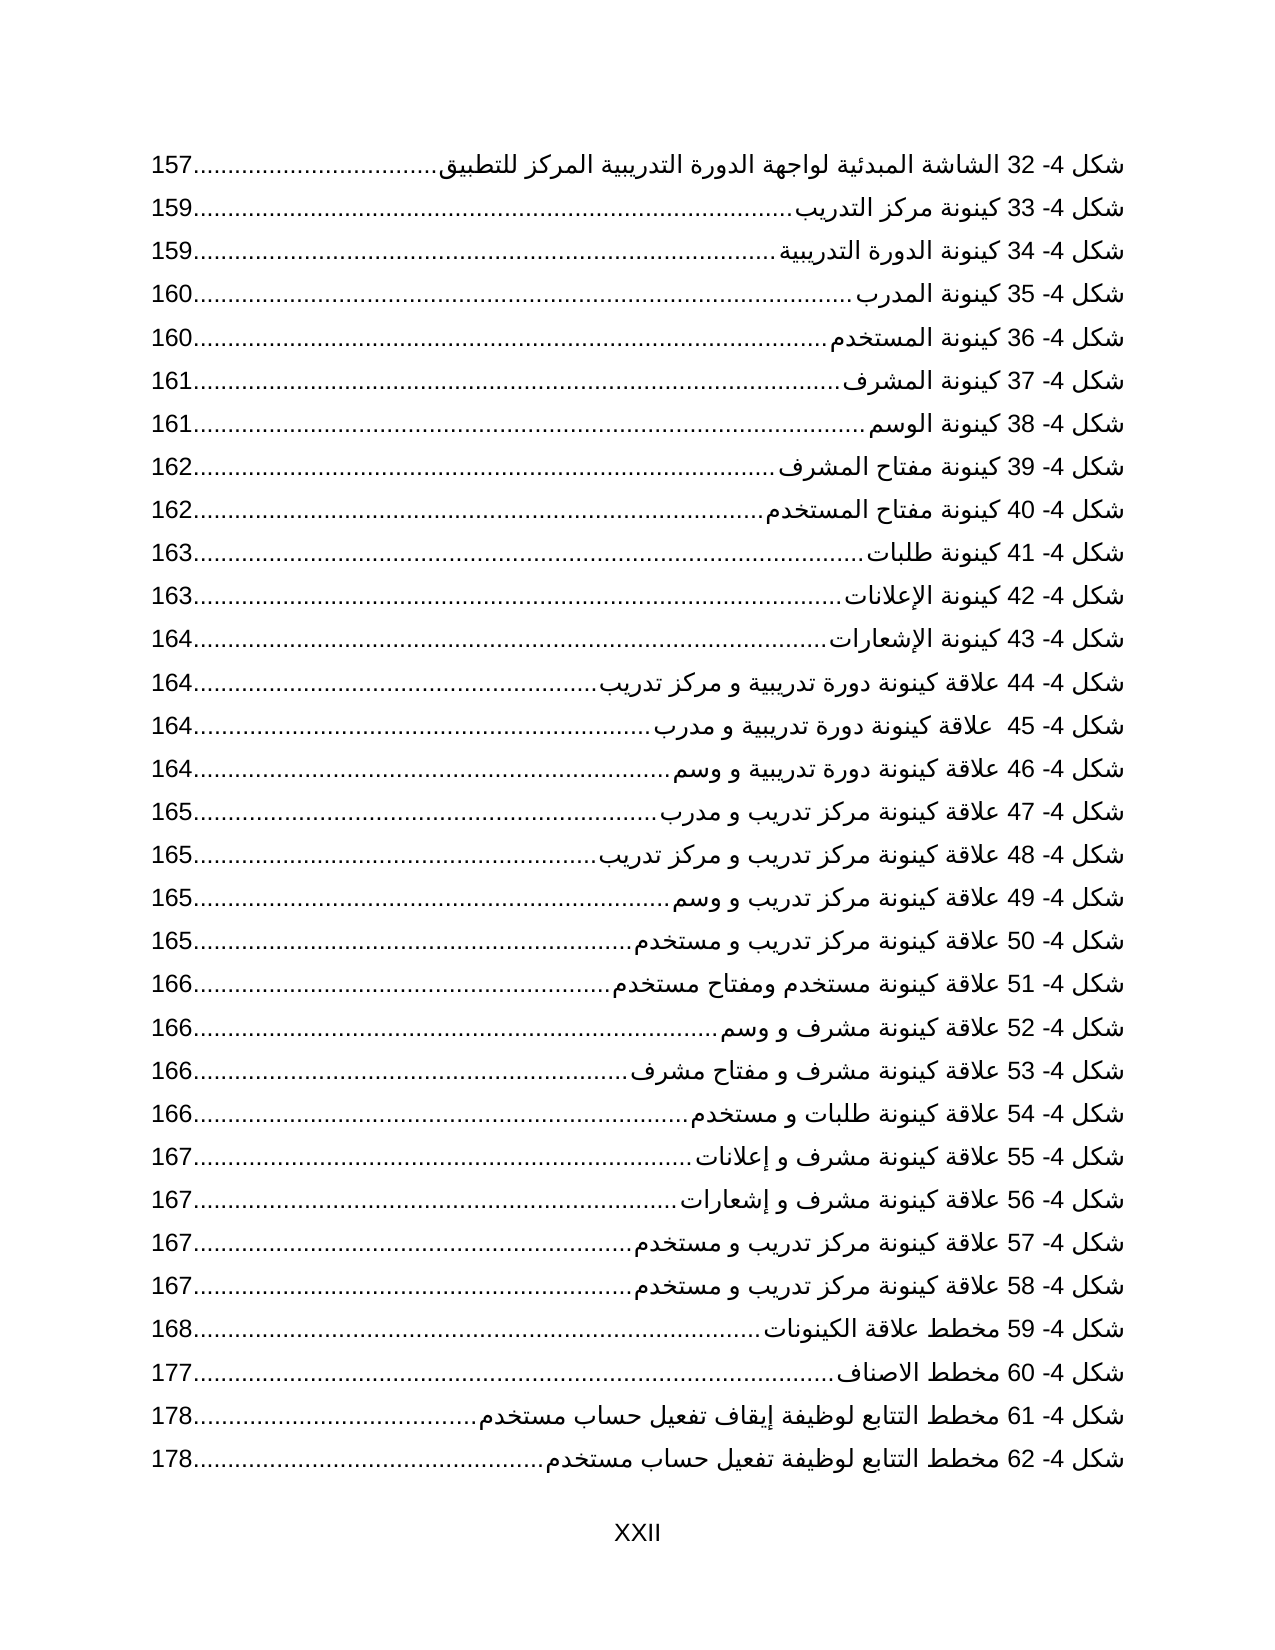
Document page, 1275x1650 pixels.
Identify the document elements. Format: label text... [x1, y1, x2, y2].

text شكل 4- 46 علاقة كينونة دورة تدريبية و وسم 164 [150, 754, 1125, 782]
text شكل 4- 62 مخطط التتابع لوظيفة تفعيل حساب مستخدم 178 [150, 1444, 1125, 1472]
text شكل 4- 38 كينونة الوسم 161 [150, 409, 1125, 437]
text شكل 4- 43 كينونة الإشعارات 164 [150, 624, 1125, 653]
text شكل 4- 44 علاقة كينونة دورة تدريبية و مركز تدريب 164 [150, 667, 1125, 696]
text شكل 4- 32 الشاشة المبدئية لواجهة الدورة التدريبية المركز للتطبيق 157 [150, 150, 1125, 179]
text شكل 4- 61 مخطط التتابع لوظيفة إيقاف تفعيل حساب مستخدم 178 [150, 1401, 1125, 1429]
text شكل 4- 39 كينونة مفتاح المشرف 162 [150, 452, 1125, 481]
text شكل 4- 37 كينونة المشرف 161 [150, 366, 1125, 394]
text شكل 4- 41 كينونة طلبات 163 [150, 538, 1125, 567]
text شكل 4- 52 علاقة كينونة مشرف و وسم 166 [150, 1012, 1125, 1041]
text شكل 4- 45 علاقة كينونة دورة تدريبية و مدرب 164 [150, 711, 1125, 739]
text شكل 4- 60 مخطط الاصناف 177 [150, 1357, 1125, 1386]
text شكل 4- 48 علاقة كينونة مركز تدريب و مركز تدريب 165 [150, 840, 1125, 869]
text شكل 4- 36 كينونة المستخدم 160 [150, 322, 1125, 351]
text شكل 4- 35 كينونة المدرب 160 [150, 279, 1125, 308]
text شكل 4- 59 مخطط علاقة الكينونات 168 [150, 1314, 1125, 1343]
text شكل 4- 34 كينونة الدورة التدريبية 159 [150, 236, 1125, 265]
text شكل 4- 49 علاقة كينونة مركز تدريب و وسم 165 [150, 883, 1125, 912]
text شكل 4- 47 علاقة كينونة مركز تدريب و مدرب 165 [150, 797, 1125, 826]
text شكل 4- 54 علاقة كينونة طلبات و مستخدم 166 [150, 1099, 1125, 1127]
text شكل 4- 40 كينونة مفتاح المستخدم 162 [150, 495, 1125, 524]
text شكل 4- 51 علاقة كينونة مستخدم ومفتاح مستخدم 166 [150, 969, 1125, 998]
text شكل 4- 33 كينونة مركز التدريب 159 [150, 193, 1125, 222]
text شكل 4- 55 علاقة كينونة مشرف و إعلانات 167 [150, 1142, 1125, 1171]
text شكل 4- 57 علاقة كينونة مركز تدريب و مستخدم 167 [150, 1228, 1125, 1257]
text شكل 4- 58 علاقة كينونة مركز تدريب و مستخدم 167 [150, 1271, 1125, 1300]
text شكل 4- 42 كينونة الإعلانات 163 [150, 581, 1125, 610]
text شكل 4- 53 علاقة كينونة مشرف و مفتاح مشرف 166 [150, 1056, 1125, 1084]
text شكل 4- 56 علاقة كينونة مشرف و إشعارات 167 [150, 1185, 1125, 1214]
text شكل 4- 50 علاقة كينونة مركز تدريب و مستخدم 165 [150, 926, 1125, 955]
